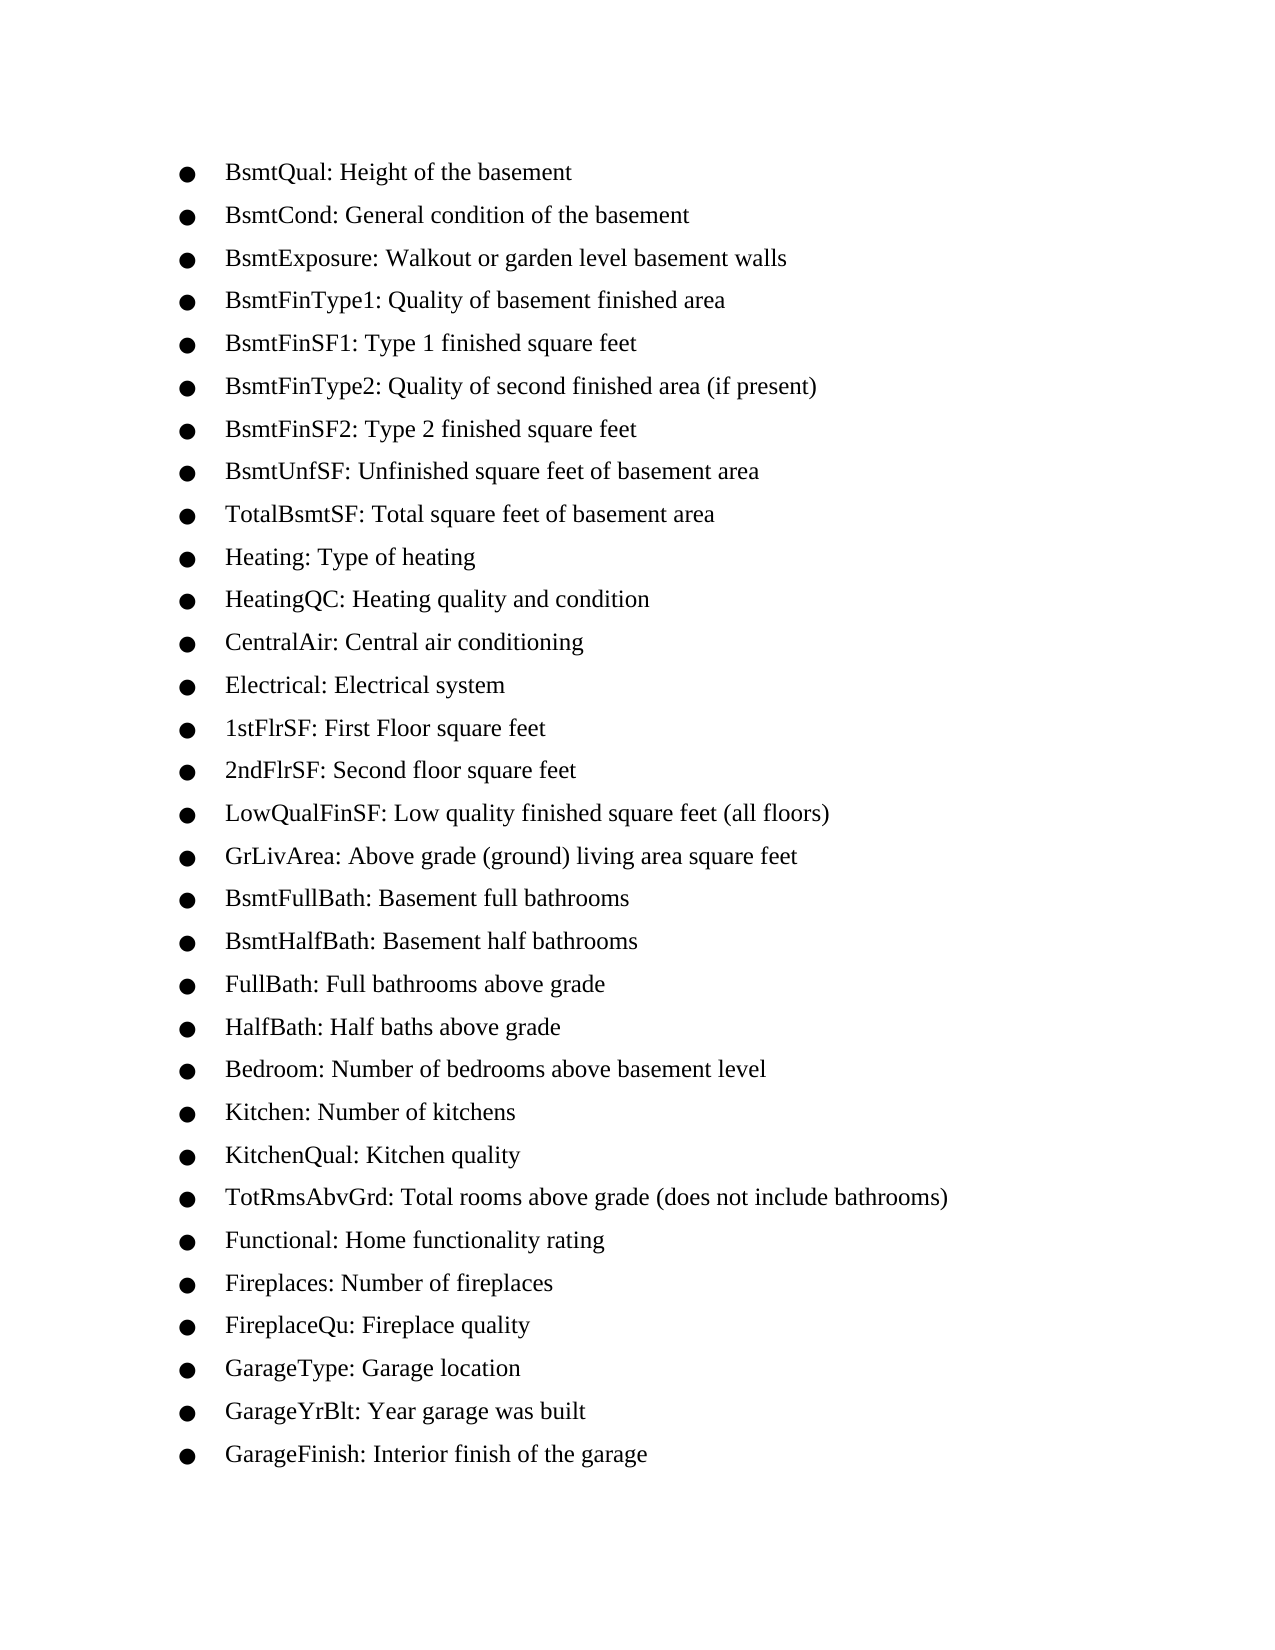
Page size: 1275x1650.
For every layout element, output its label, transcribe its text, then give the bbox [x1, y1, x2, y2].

list HalfBath: Half baths above grade [150, 1004, 1125, 1047]
list Bedroom: Number of bedrooms above basement level [150, 1047, 1125, 1089]
list BsmtUnfSF: Unfinished square feet of basement area [150, 449, 1125, 492]
list BsmtFinType1: Quality of basement finished area [150, 278, 1125, 321]
list GarageFinish: Interior finish of the garage [150, 1431, 1125, 1474]
list TotalBsmtSF: Total square feet of basement area [150, 492, 1125, 534]
list GrLivArea: Above grade (ground) living area square feet [150, 833, 1125, 876]
list BsmtFullBath: Basement full bathrooms [150, 876, 1125, 919]
list Kitchen: Number of kitchens [150, 1089, 1125, 1132]
list GarageType: Garage location [150, 1346, 1125, 1388]
list 2ndFlrSF: Second floor square feet [150, 748, 1125, 791]
list BsmtFinType2: Quality of second finished area (if present) [150, 363, 1125, 406]
list BsmtCond: General condition of the basement [150, 193, 1125, 235]
list Fireplaces: Number of fireplaces [150, 1260, 1125, 1303]
list GarageYrBlt: Year garage was built [150, 1388, 1125, 1431]
list BsmtHalfBath: Basement half bathrooms [150, 919, 1125, 961]
list 1stFlrSF: First Floor square feet [150, 705, 1125, 748]
list BsmtExposure: Walkout or garden level basement walls [150, 235, 1125, 278]
list Functional: Home functionality rating [150, 1218, 1125, 1260]
list Electrical: Electrical system [150, 662, 1125, 705]
list BsmtFinSF2: Type 2 finished square feet [150, 406, 1125, 449]
list BsmtFinSF1: Type 1 finished square feet [150, 321, 1125, 363]
list FullBath: Full bathrooms above grade [150, 961, 1125, 1004]
list LowQualFinSF: Low quality finished square feet (all floors) [150, 791, 1125, 833]
list BsmtQual: Height of the basement [150, 150, 1125, 193]
list CentralAir: Central air conditioning [150, 620, 1125, 662]
list KitchenQual: Kitchen quality [150, 1132, 1125, 1175]
list FireplaceQu: Fireplace quality [150, 1303, 1125, 1346]
list Heating: Type of heating [150, 534, 1125, 577]
list TotRmsAbvGrd: Total rooms above grade (does not include bathrooms) [150, 1175, 1125, 1218]
list HeatingQC: Heating quality and condition [150, 577, 1125, 620]
